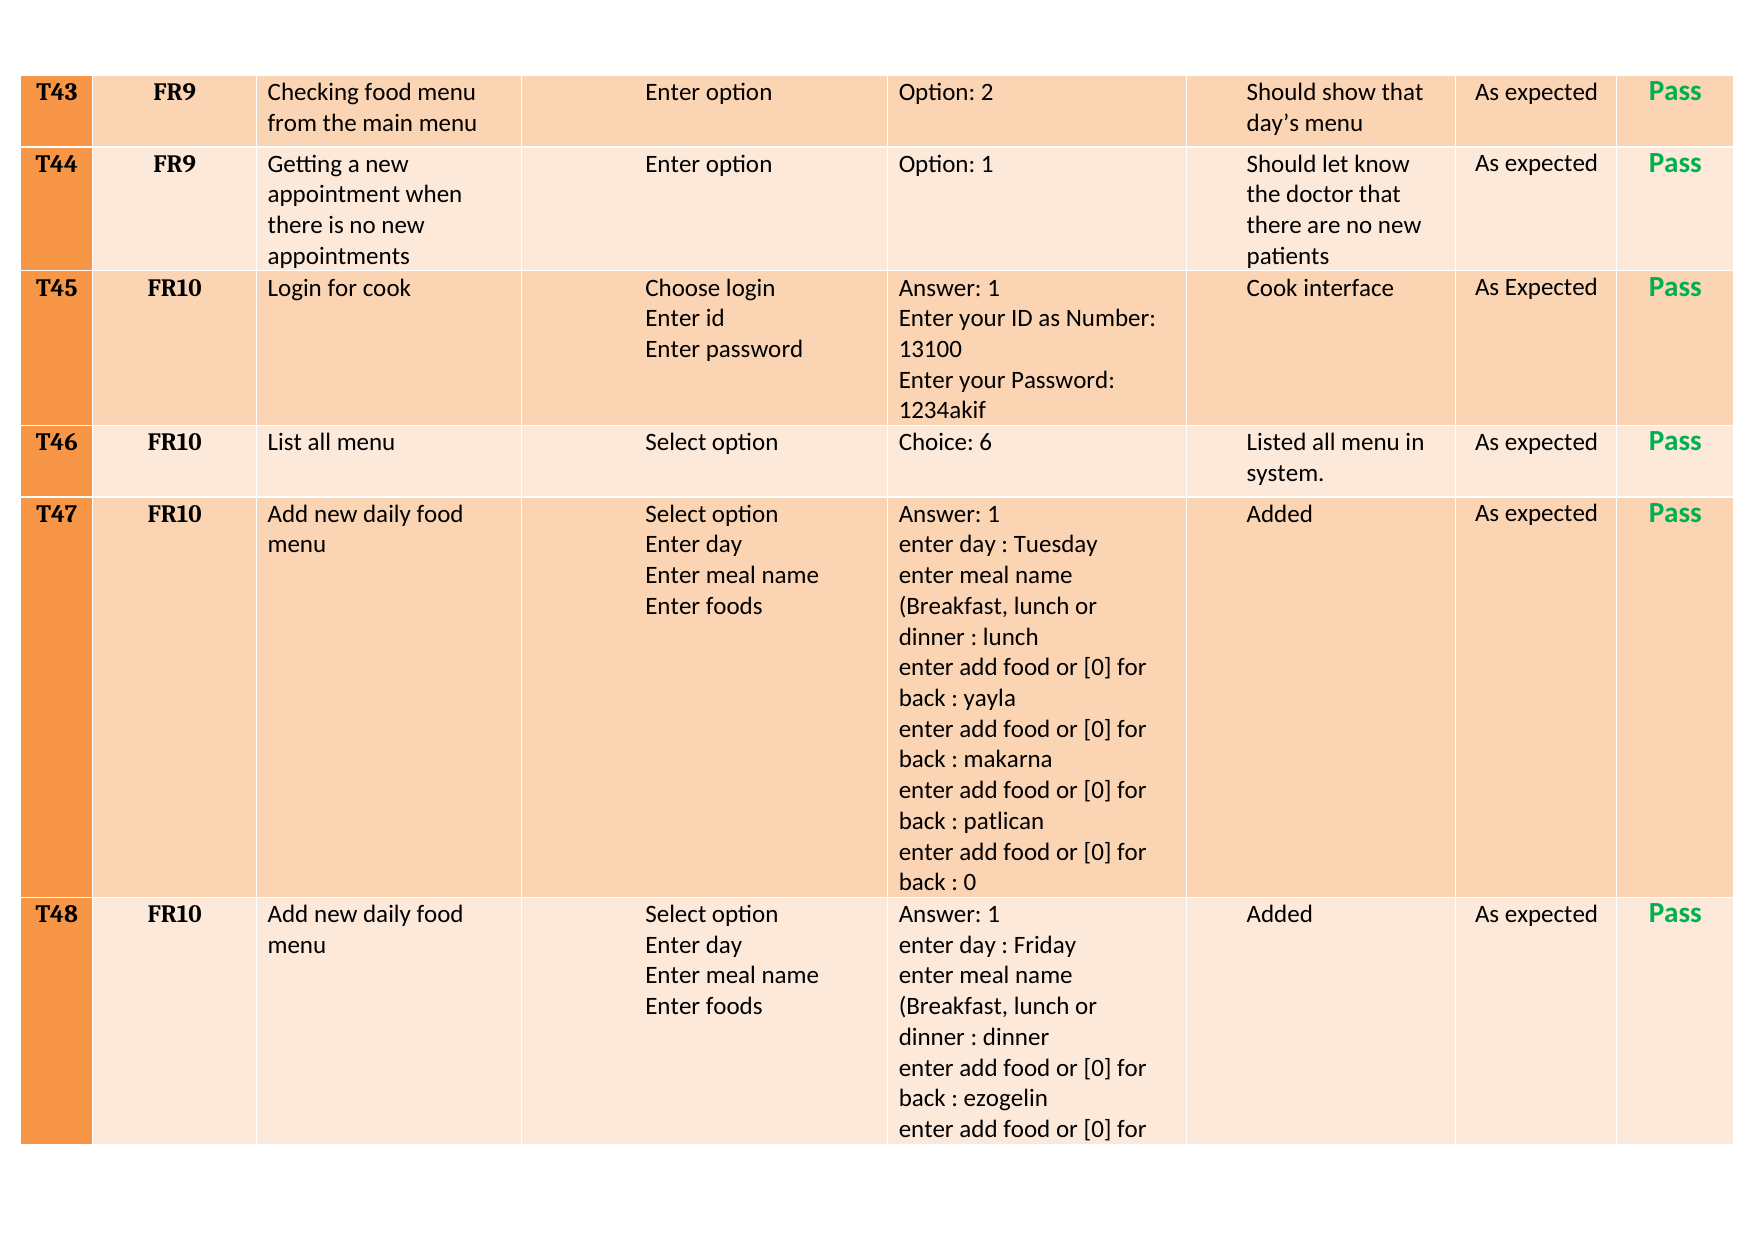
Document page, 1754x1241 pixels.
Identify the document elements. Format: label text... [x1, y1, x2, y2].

table_cell T46 [21, 426, 92, 496]
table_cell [257, 898, 521, 1144]
table_cell Cook interface [1187, 271, 1455, 425]
table_cell Should show that day’s menu [1187, 76, 1455, 146]
table_cell FR10 [93, 271, 256, 425]
table_cell As expected [1456, 148, 1616, 270]
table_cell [522, 898, 887, 1144]
table_cell Added [1187, 498, 1455, 897]
table_cell Enter option [522, 76, 887, 146]
table_cell T48 [21, 898, 92, 1144]
table_cell Pass [1617, 426, 1733, 496]
table_cell Add new daily food menu [257, 498, 521, 897]
table_cell Getting a new appointment when there is no new appointments [257, 148, 521, 270]
table_cell Choose login Enter id Enter password [522, 271, 887, 425]
table_cell T45 [21, 271, 92, 425]
table_cell Choice: 6 [888, 426, 1186, 496]
table_cell Select option [522, 426, 887, 496]
table_cell Pass [1617, 271, 1733, 425]
table_cell Option: 2 [888, 76, 1186, 146]
table_cell As expected [1456, 498, 1616, 897]
table_cell Added [1187, 898, 1455, 1144]
table_cell Pass [1617, 148, 1733, 270]
table_cell As Expected [1456, 271, 1616, 425]
table_cell Answer: 1 Enter your ID as Number: 13100 Enter your Password: 1234akif [888, 271, 1186, 425]
table_cell Enter option [522, 148, 887, 270]
table_cell FR9 [93, 76, 256, 146]
table_cell T47 [21, 498, 92, 897]
table_cell Pass [1617, 76, 1733, 146]
table_cell Option: 1 [888, 148, 1186, 270]
table_cell As expected [1456, 426, 1616, 496]
table_cell Select option Enter day Enter meal name Enter foods [522, 498, 887, 897]
table_cell Listed all menu in system. [1187, 426, 1455, 496]
table_cell Login for cook [257, 271, 521, 425]
table_cell As expected [1456, 76, 1616, 146]
table_cell Checking food menu from the main menu [257, 76, 521, 146]
table_cell FR10 [93, 498, 256, 897]
table_cell List all menu [257, 426, 521, 496]
table_cell Pass [1617, 898, 1733, 1144]
table_cell Answer: 1 enter day : Tuesday enter meal name (Breakfast, lunch or dinner : lunch enter add food or [0] for back : yayla enter add food or [0] for back : makarna enter add food or [0] for back : patlican enter add food or [0] for back : 0 [888, 498, 1186, 897]
table_cell FR10 [93, 898, 256, 1144]
table_cell T44 [21, 148, 92, 270]
table_cell As expected [1456, 898, 1616, 1144]
table_cell Should let know the doctor that there are no new patients [1187, 148, 1455, 270]
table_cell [888, 898, 1186, 1144]
table_cell FR9 [93, 148, 256, 270]
table_cell FR10 [93, 426, 256, 496]
table_cell Pass [1617, 498, 1733, 897]
table_cell T43 [21, 76, 92, 146]
